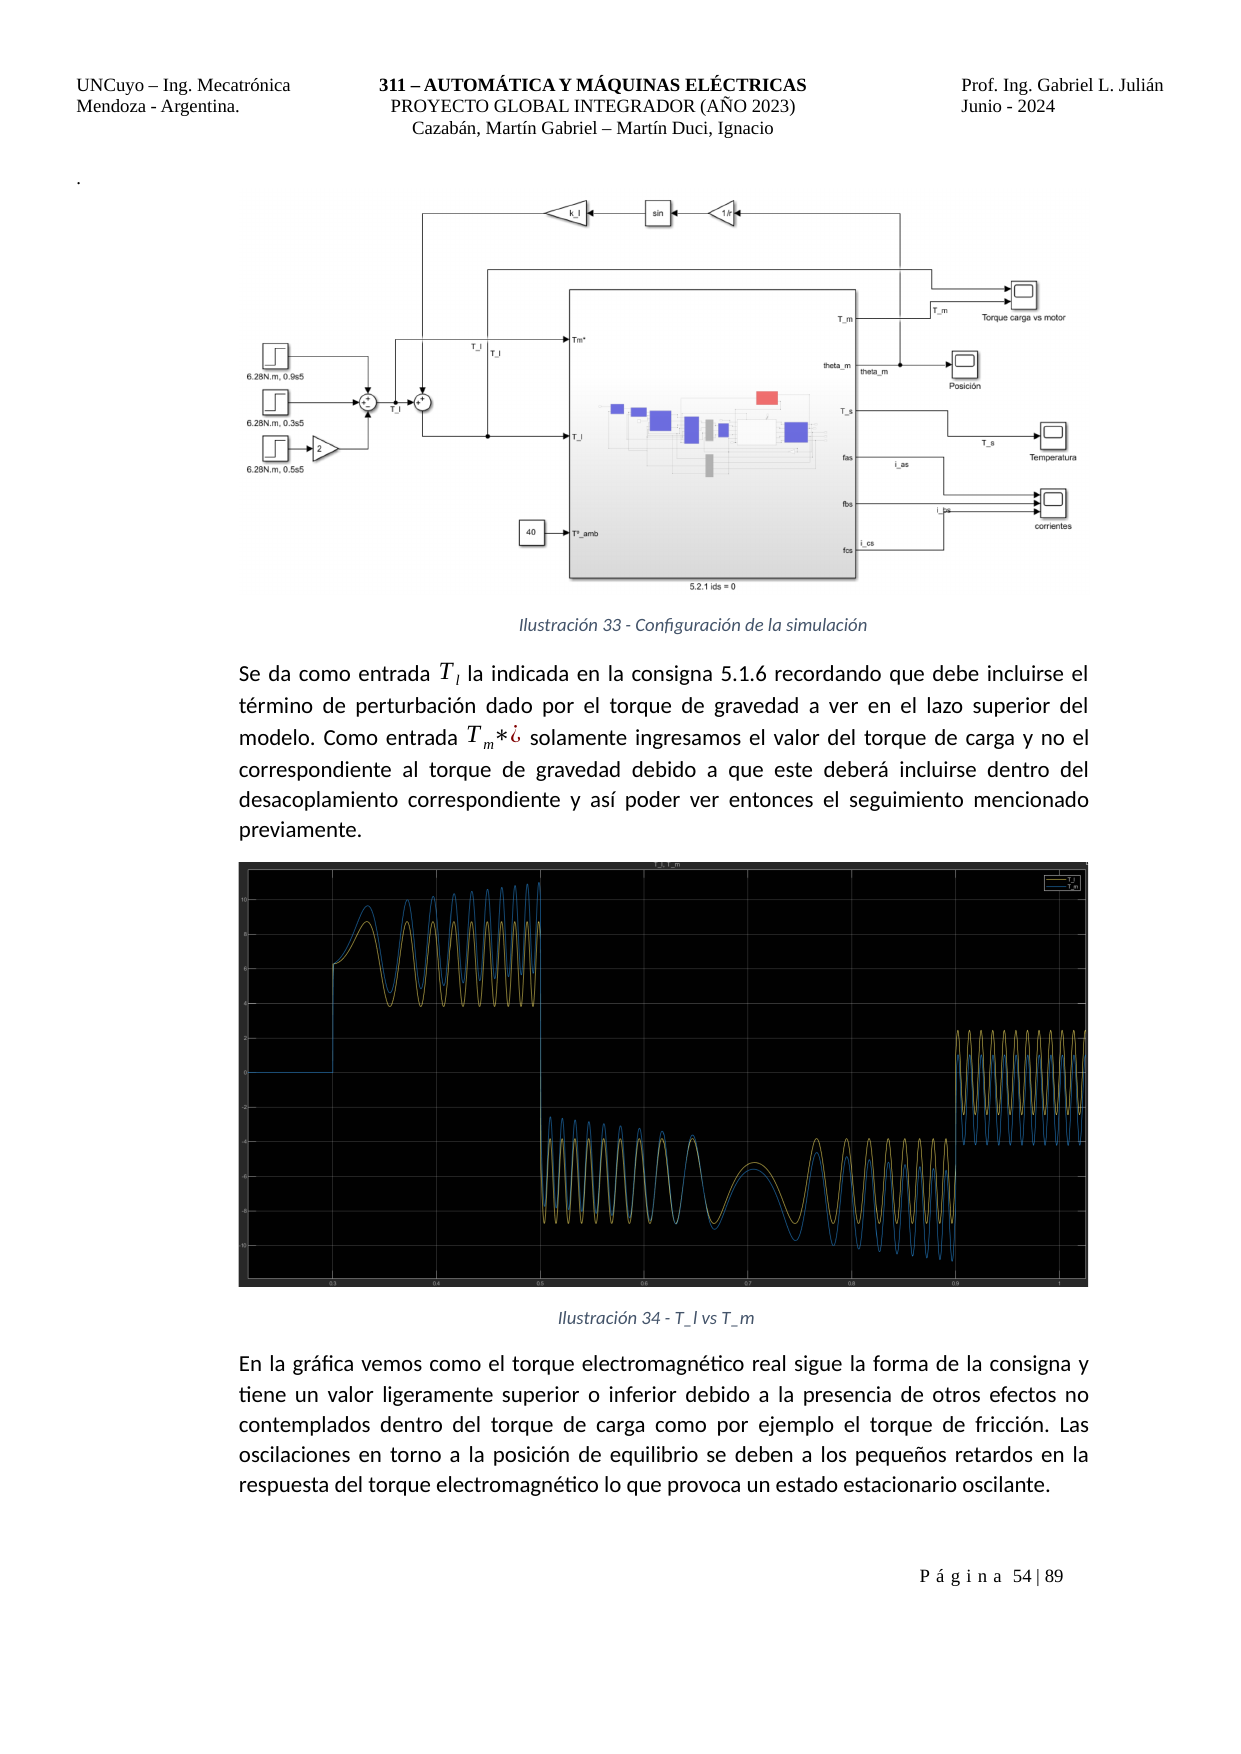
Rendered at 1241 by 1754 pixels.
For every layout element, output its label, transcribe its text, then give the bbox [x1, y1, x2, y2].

text En la gráfica vemos como el torque electromagnético real sigue la forma de la consigna y tiene un valor ligeramente superior o inferior debido a la presencia de otros efectos no contemplados dentro del torque de carga como por ejemplo el torque de fricción. Las oscilaciones en torno a la posición de equilibrio se deben a los pequeños retardos en la respuesta del torque electromagnético lo que provoca un estado estacionario oscilante. [239, 1349, 1090, 1498]
picture [238, 188, 1090, 595]
picture [238, 862, 1089, 1287]
text Se da como entrada la indicada en la consigna 5.1.6 recordando que debe incluirse el término de perturbación dado por el torque de gravedad a ver en el lazo superior del modelo. Como entrada solamente ingresamos el valor del torque de carga y no el correspondiente al torque de gravedad debido a que este deberá incluirse dentro del desacoplamiento correspondiente y así poder ver entonces el seguimiento mencionado previamente. [239, 657, 1090, 843]
